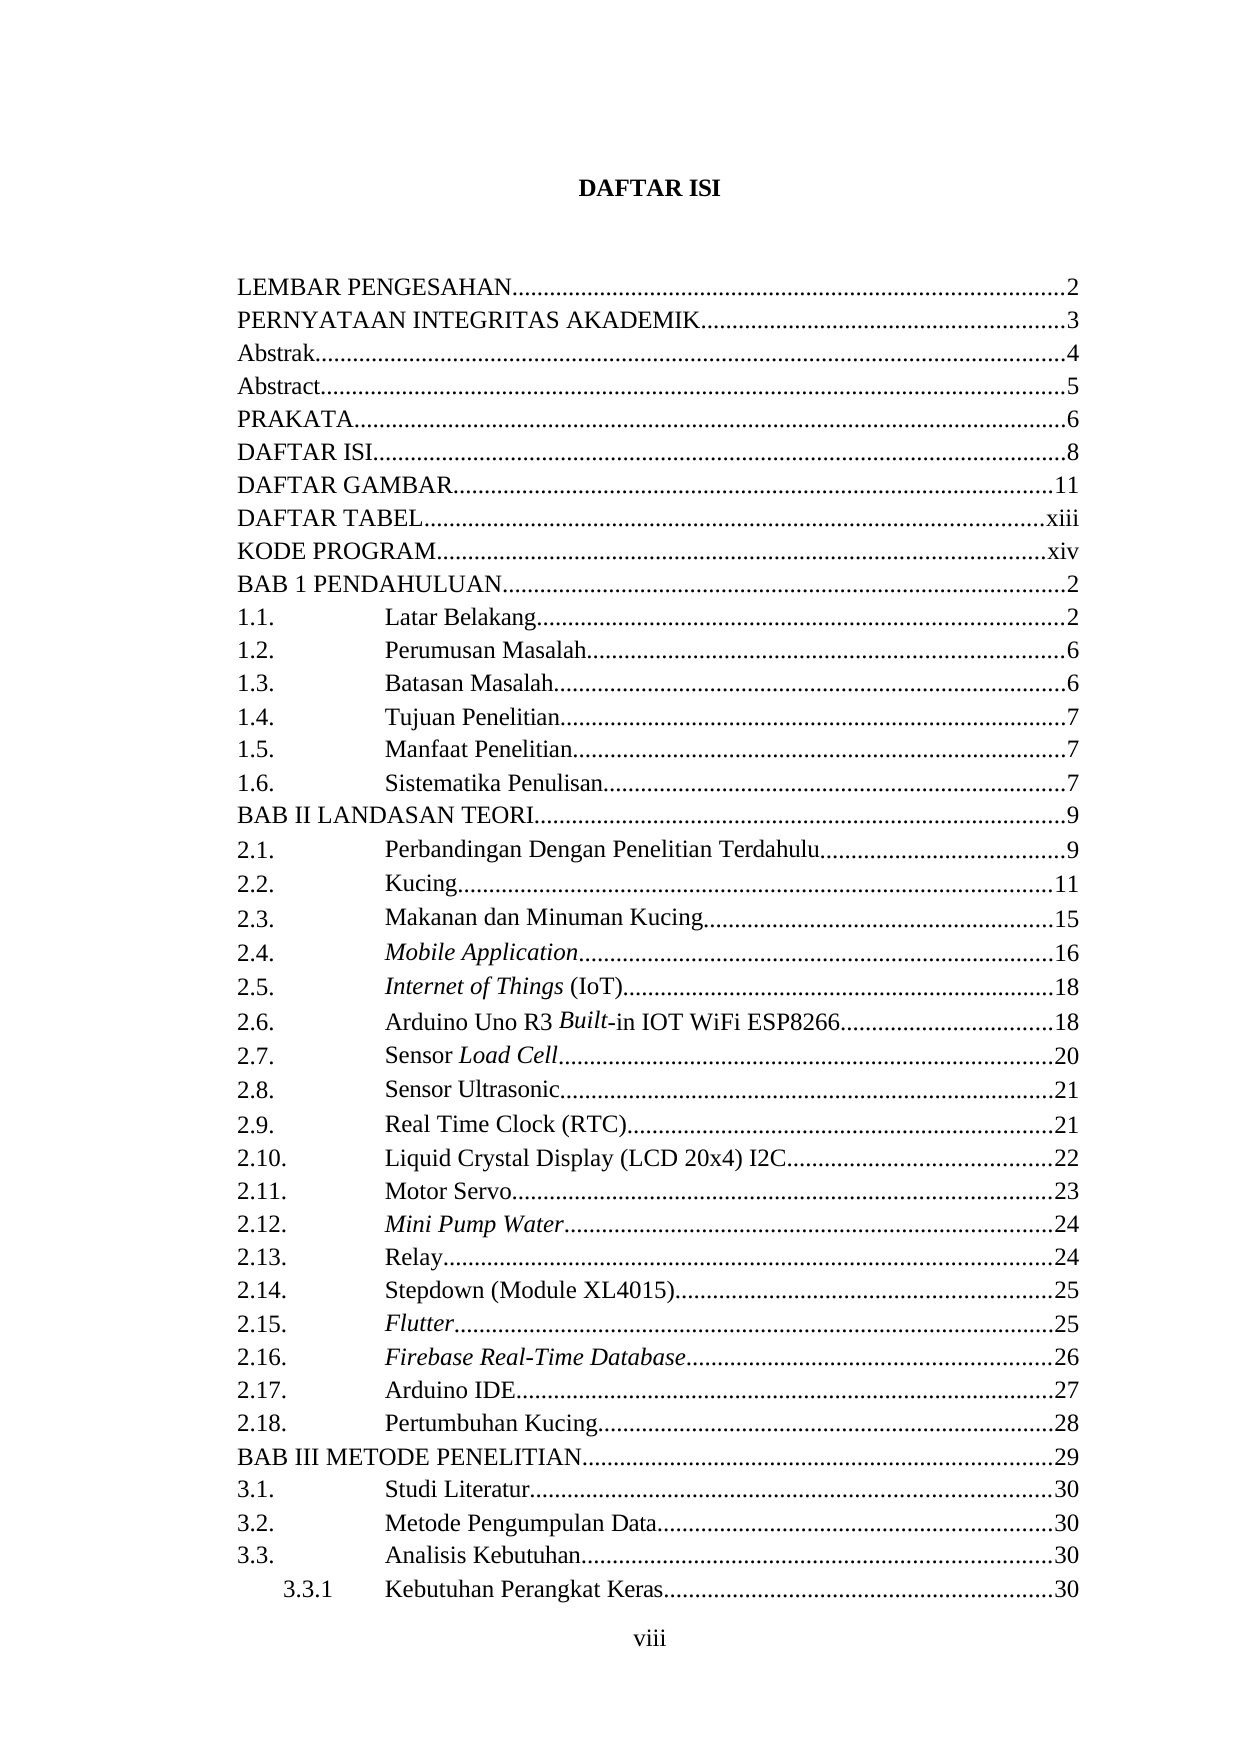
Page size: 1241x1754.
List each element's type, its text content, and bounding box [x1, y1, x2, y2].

subtitle DAFTAR ISI [400, 173, 899, 202]
